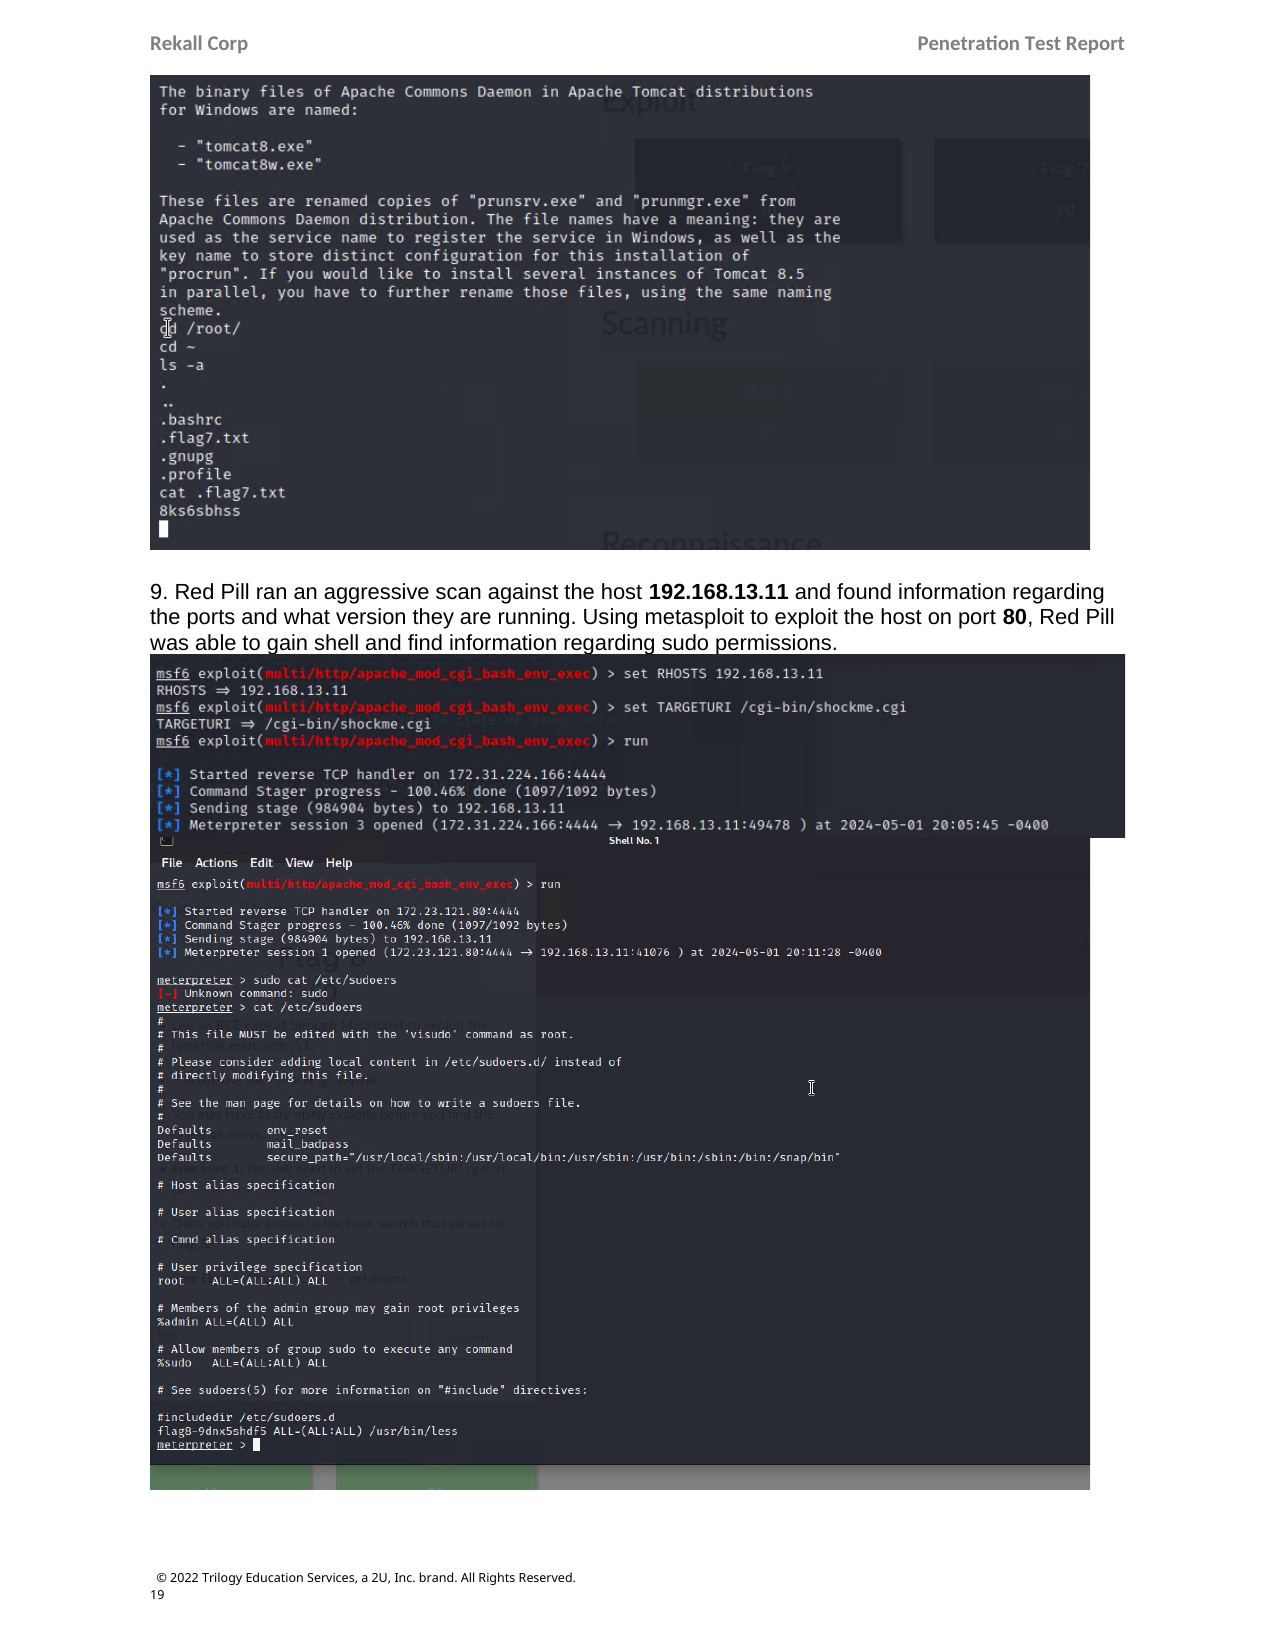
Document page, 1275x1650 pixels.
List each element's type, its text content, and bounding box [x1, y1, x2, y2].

text 9. Red Pill ran an aggressive scan against the host 192.168.13.11 and found information regarding the ports and what version they are running. Using metasploit to exploit the host on port 80, Red Pill was able to gain shell and find information regarding sudo permissions. [150, 579, 1125, 654]
picture [150, 654, 1125, 1490]
picture [150, 75, 1091, 550]
